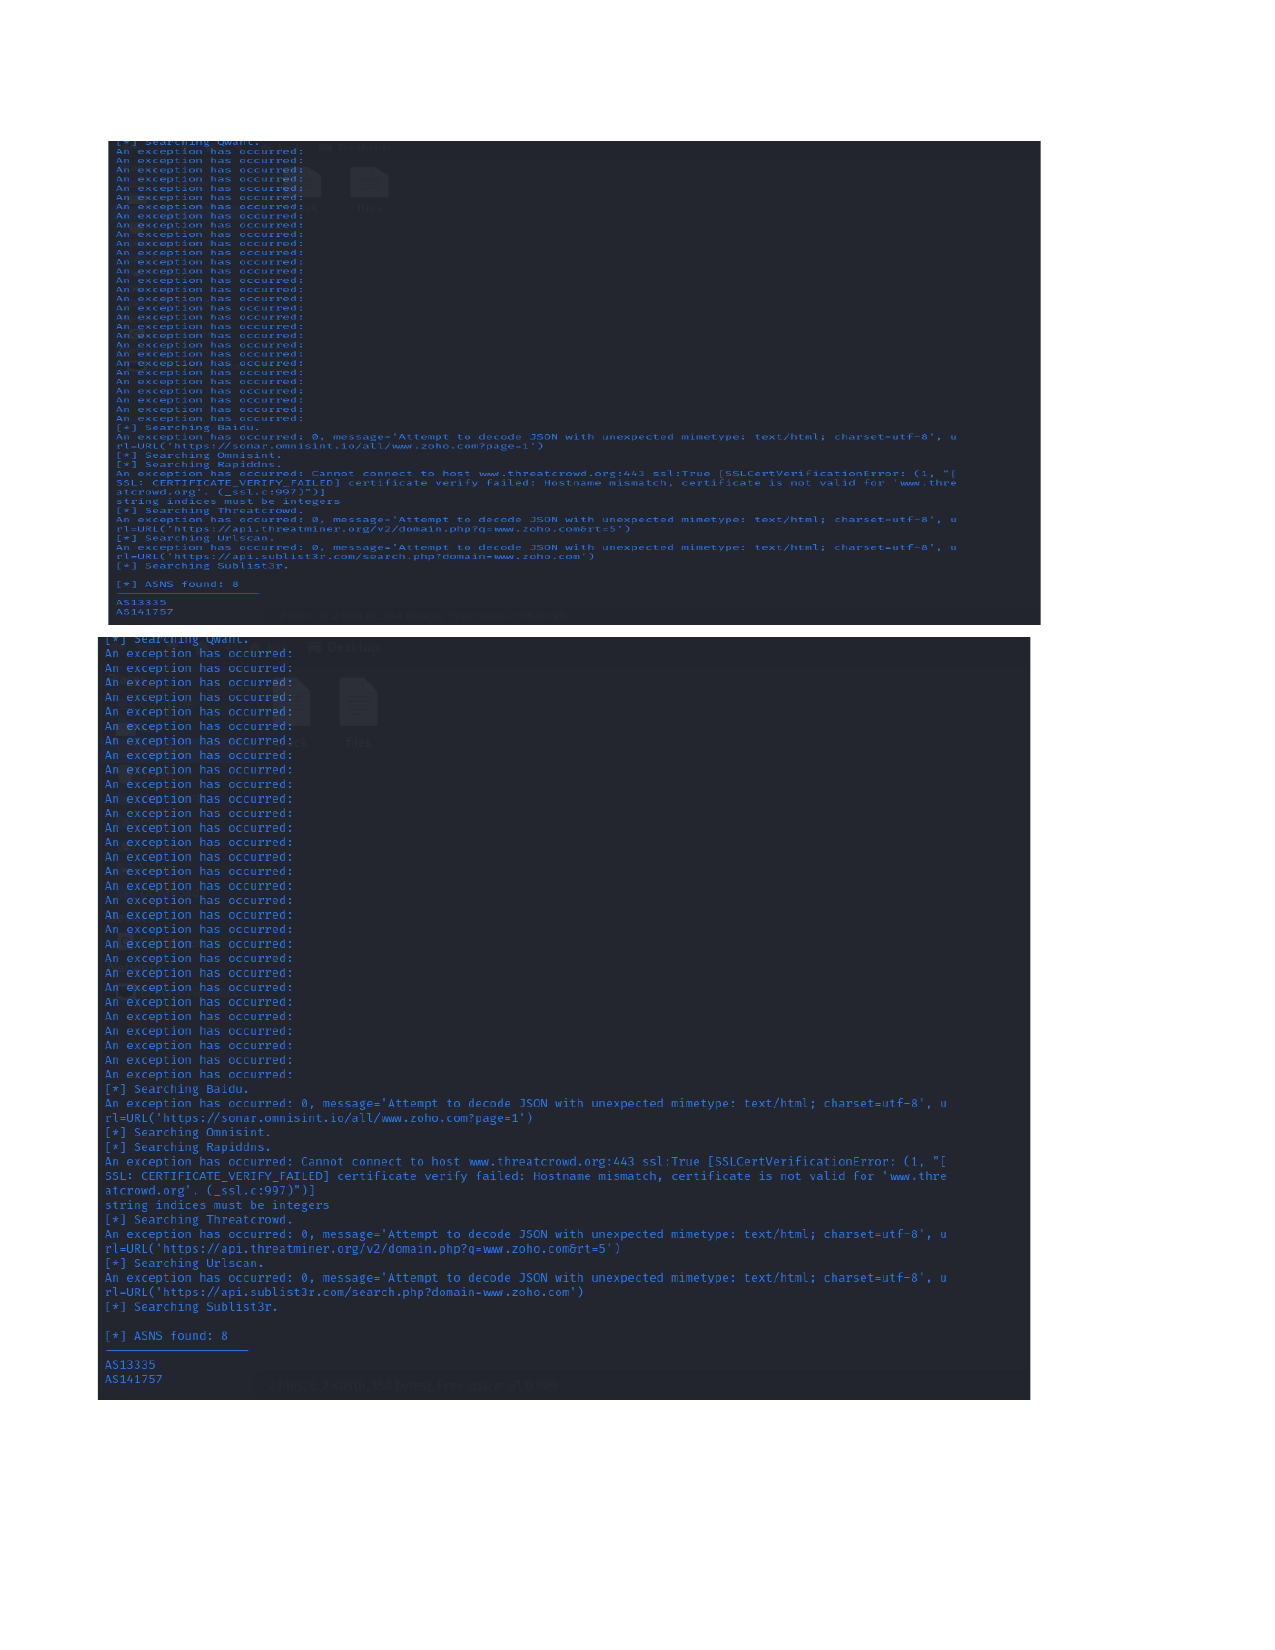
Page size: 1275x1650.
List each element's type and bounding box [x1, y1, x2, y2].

picture [97, 637, 1031, 1400]
picture [108, 141, 1041, 625]
